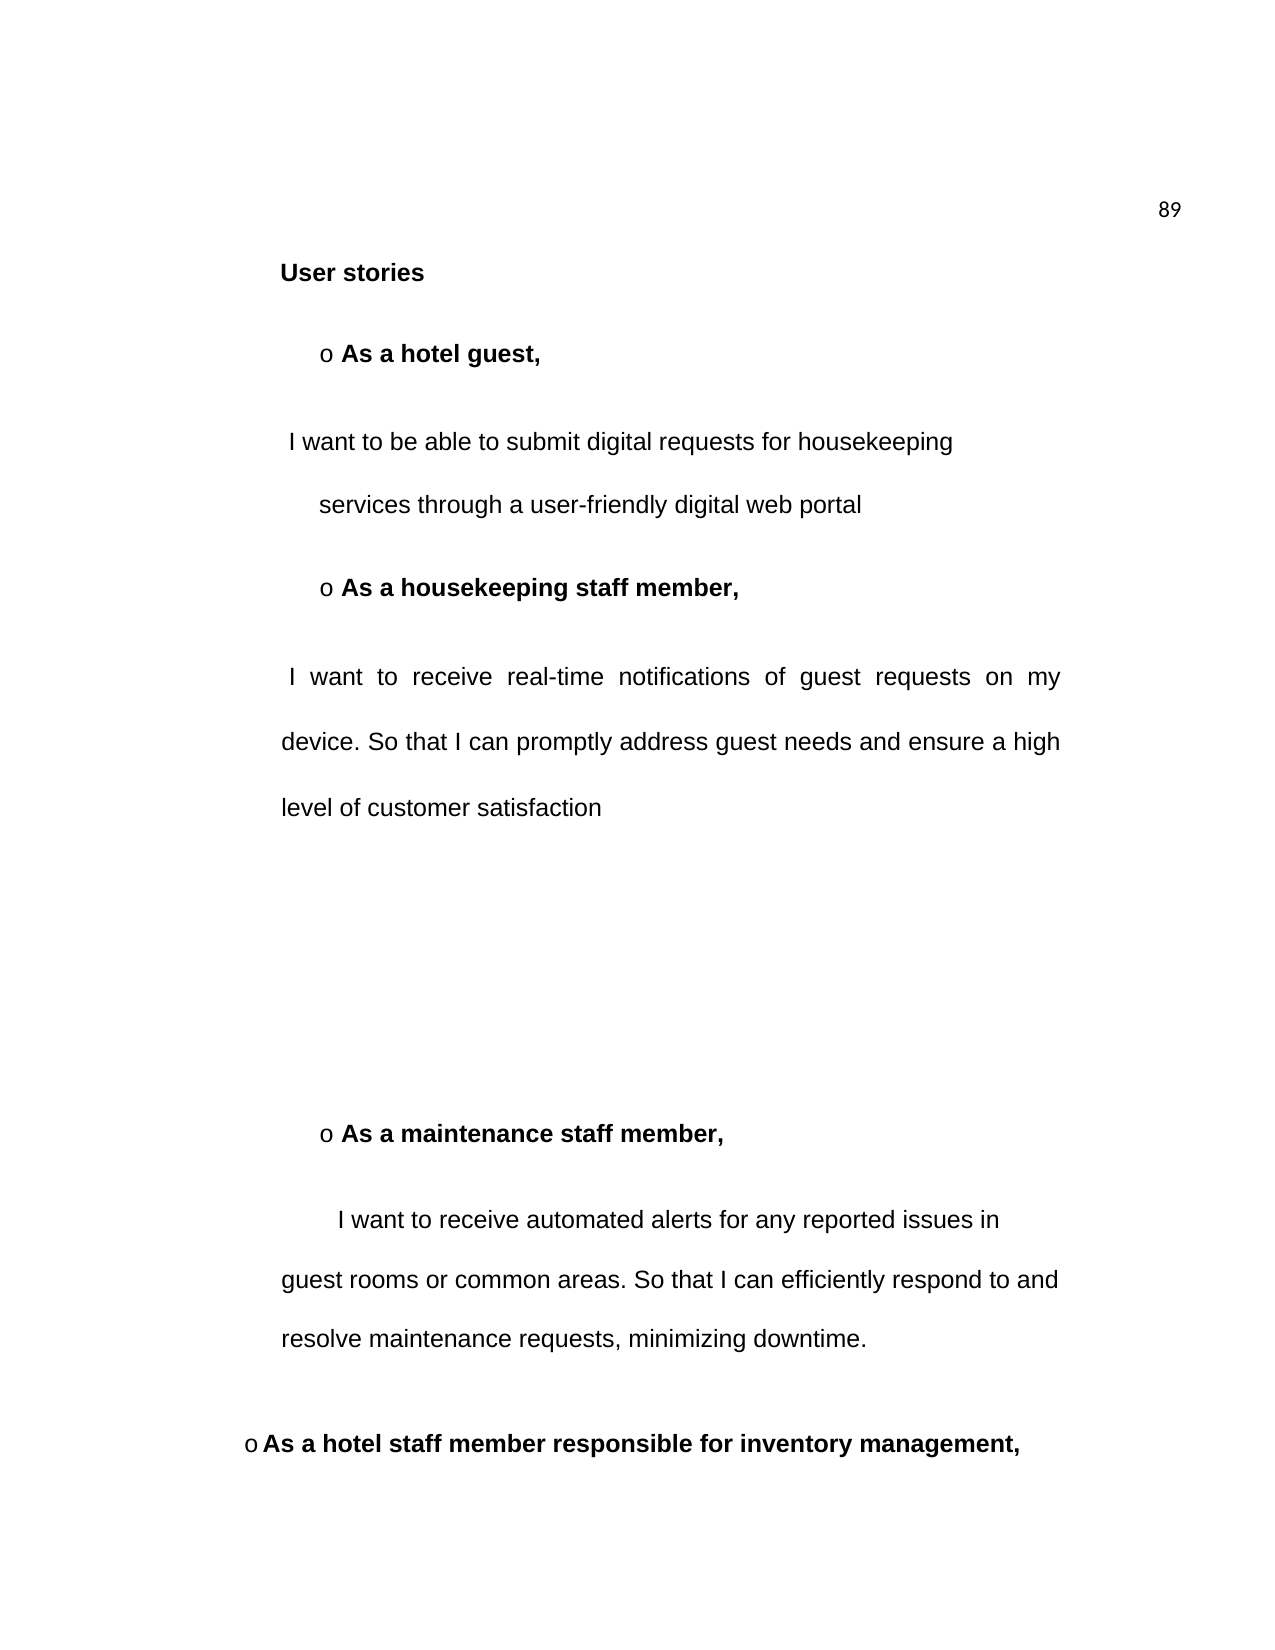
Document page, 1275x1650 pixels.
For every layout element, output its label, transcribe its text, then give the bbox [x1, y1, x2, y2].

text User stories [262, 258, 1062, 287]
list As a hotel staff member responsible for inventory management, [244, 1429, 1062, 1459]
text I want to receive real-time notifications of guest requests on my device. So that I can promptly address guest needs and ensure a high level of customer satisfaction [281, 661, 1062, 821]
text I want to receive automated alerts for any reported issues in guest rooms or common areas. So that I can efficiently respond to and resolve maintenance requests, minimizing downtime. [280, 1205, 1062, 1353]
text o As a housekeeping staff member, [281, 573, 1062, 604]
text services through a user-friendly digital web portal [281, 490, 1062, 518]
text o As a hotel guest, [281, 339, 1062, 370]
text o As a maintenance staff member, [281, 1119, 1062, 1150]
text I want to be able to submit digital requests for housekeeping [281, 427, 1062, 456]
